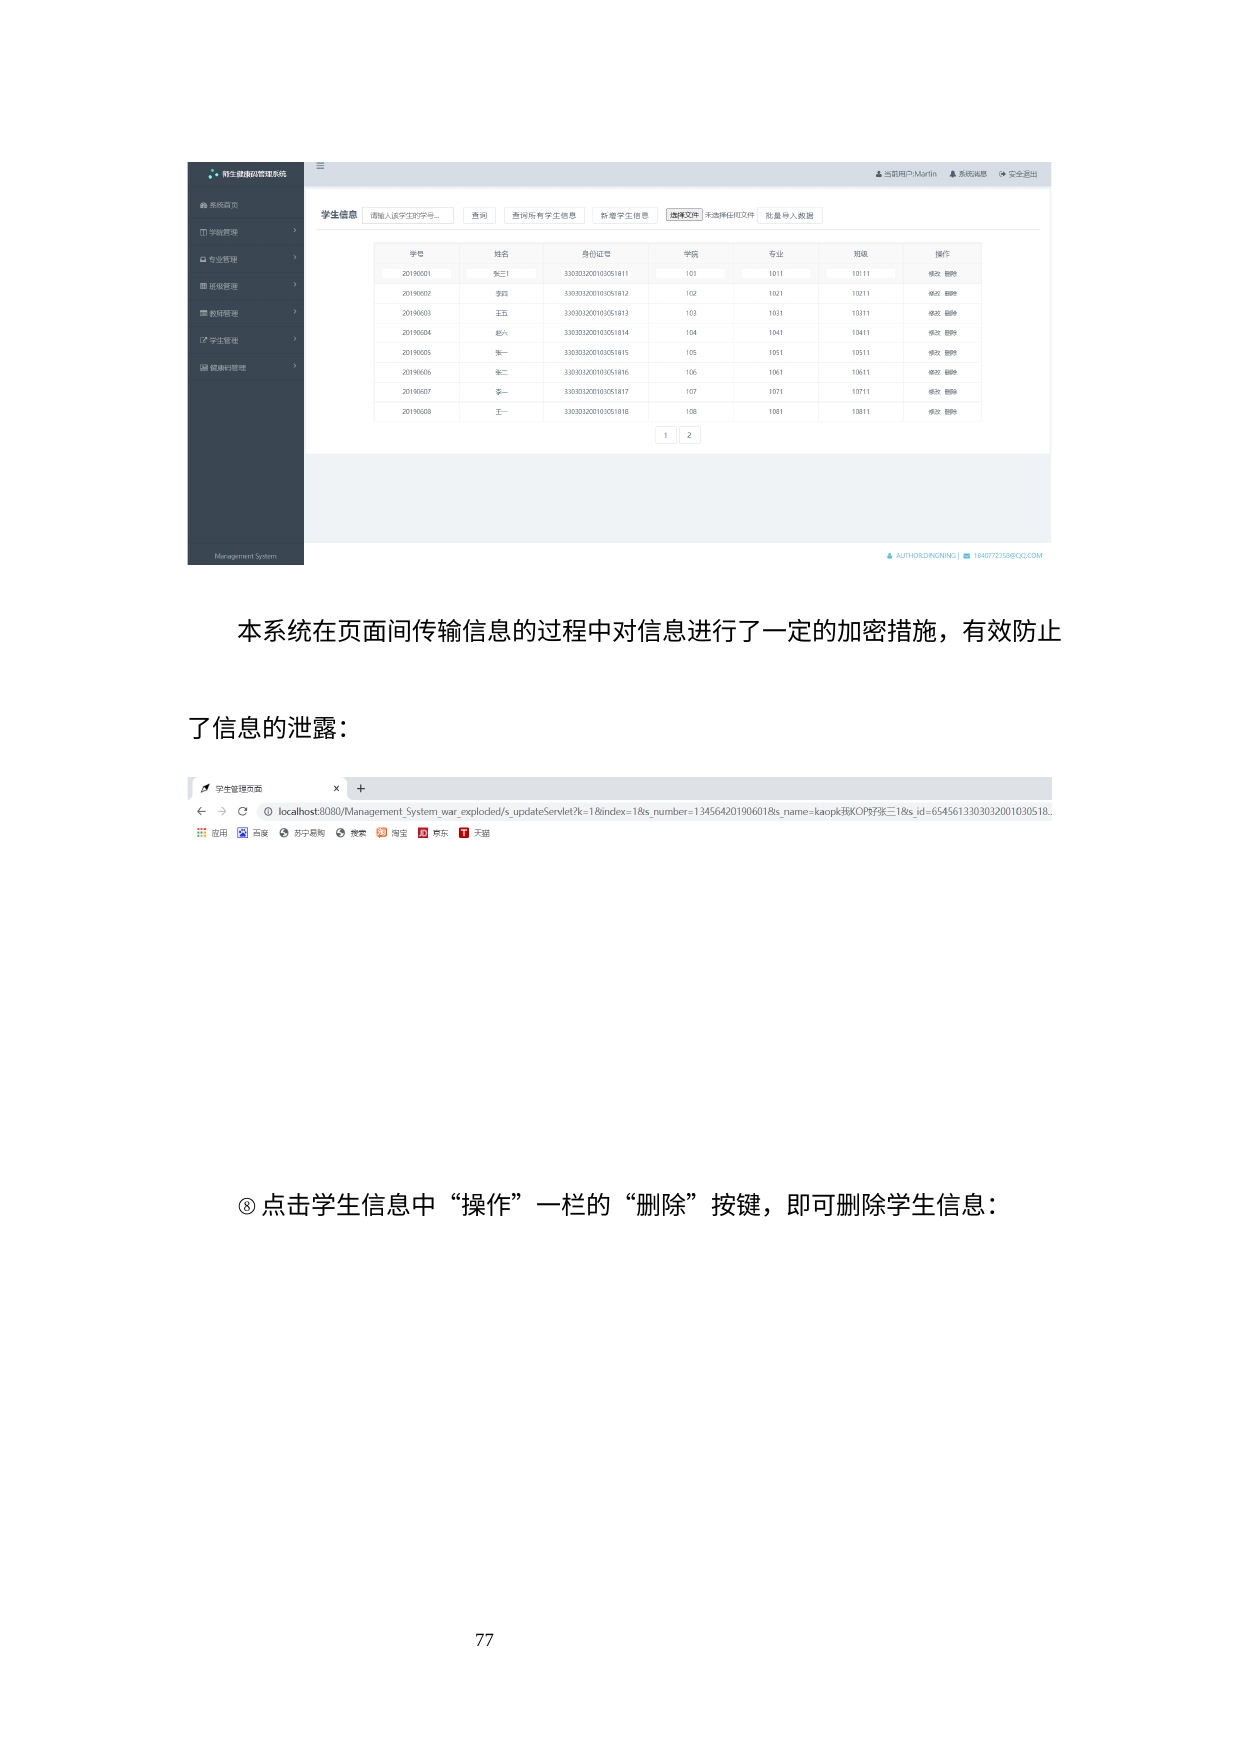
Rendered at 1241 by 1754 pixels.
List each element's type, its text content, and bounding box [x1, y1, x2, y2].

picture [187, 162, 1052, 565]
text 本系统在页面间传输信息的过程中对信息进行了一定的加密措施，有效防止了信息的泄露： [187, 597, 1062, 759]
picture [187, 777, 1053, 842]
text ⑧点击学生信息中“操作”一栏的“删除”按键，即可删除学生信息： [187, 1171, 1062, 1236]
